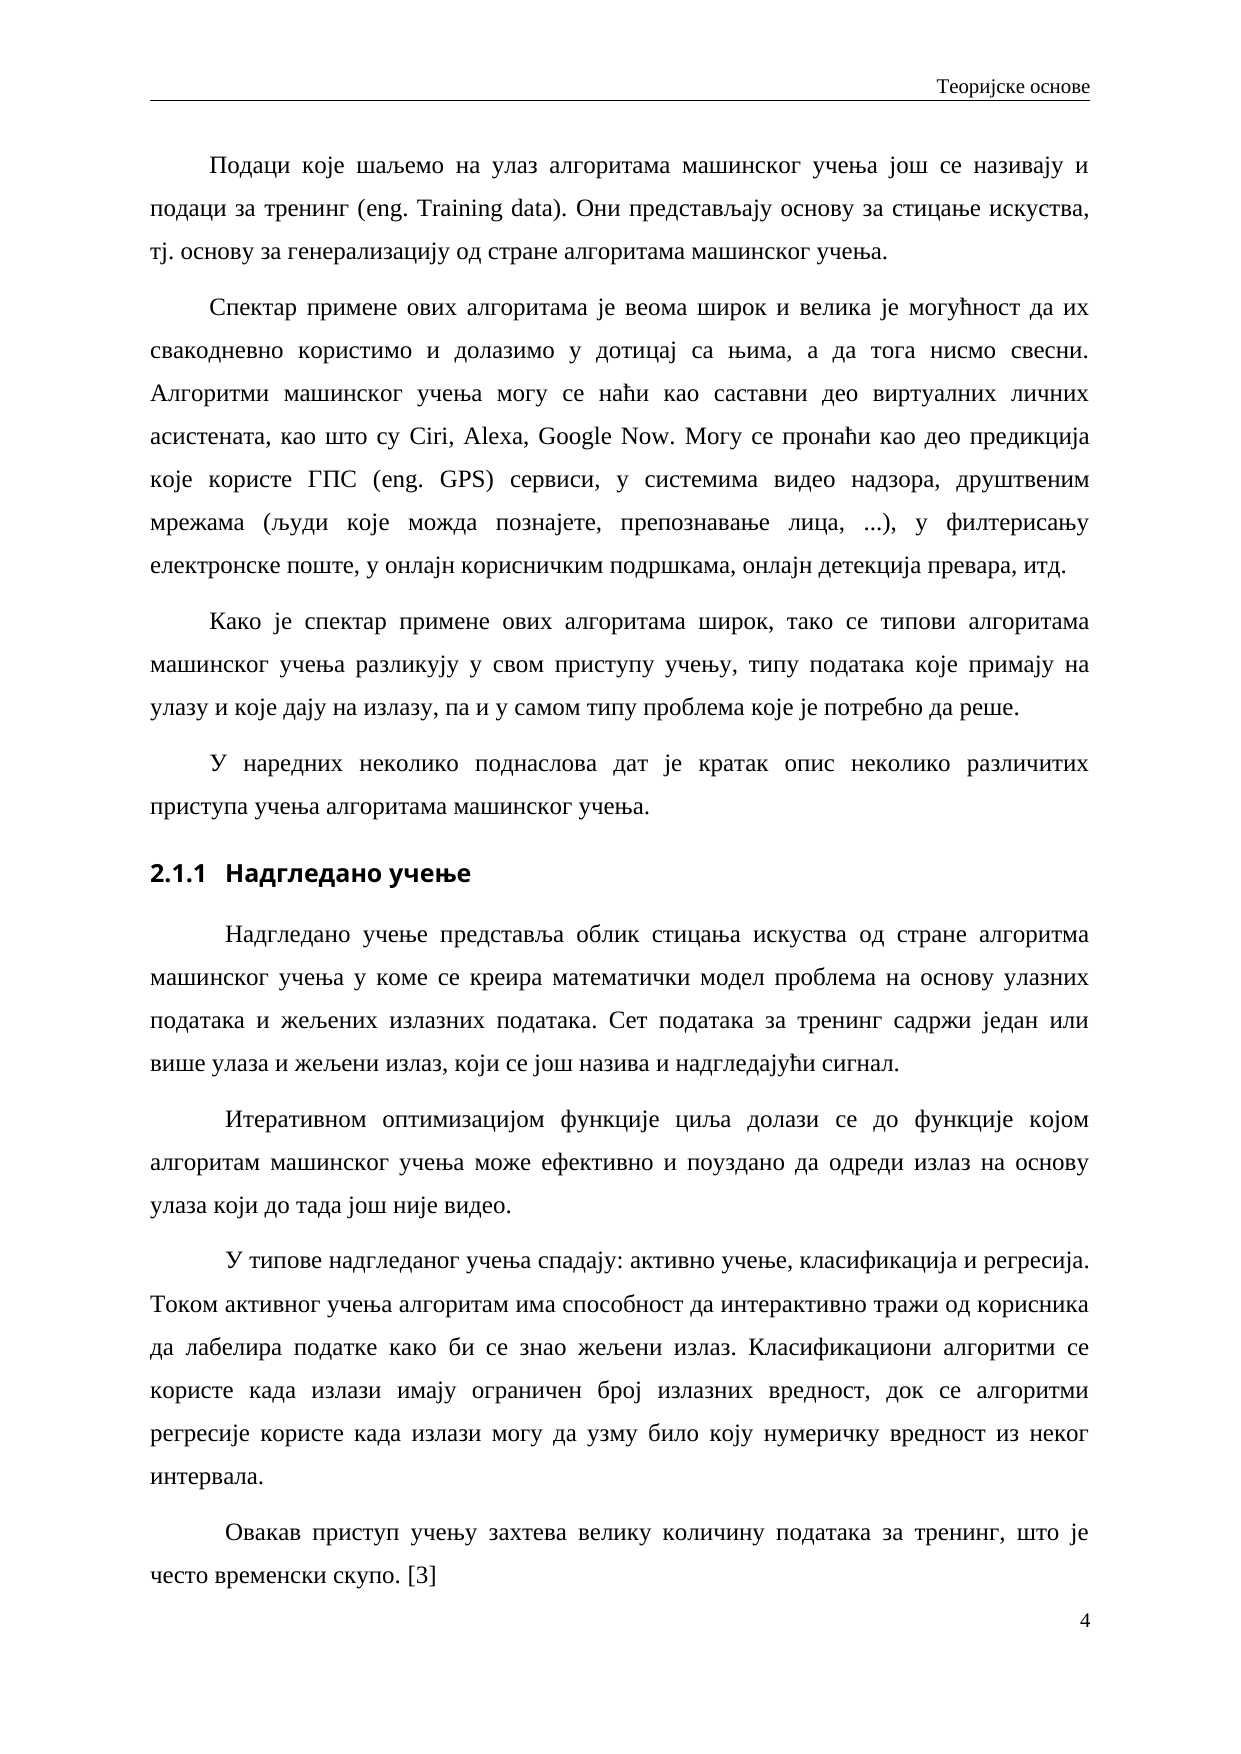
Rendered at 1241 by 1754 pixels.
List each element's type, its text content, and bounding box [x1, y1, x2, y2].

text Како је спектар примене ових алгоритама широк, тако се типови алгоритама машинског учења разликују у свом приступу учењу, типу података које примају на улазу и које дају на излазу, па и у самом типу проблема које је потребно да реше. [150, 606, 1090, 721]
text Спектар примене ових алгоритама је веома широк и велика је могућност да их свакодневно користимо и долазимо у дотицај са њима, а да тога нисмо свесни. Алгоритми машинског учења могу се наћи као саставни део виртуалних личних асистената, као што су Ciri, Alexa, Google Now. Могу се пронаћи као део предикција које користе ГПС (eng. GPS) сервиси, у системима видео надзора, друштвеним мрежама (људи које можда познајете, препознавање лица, ...), у филтерисању електронске поште, у онлајн корисничким подршкама, онлајн детекција превара, итд. [150, 292, 1090, 579]
text У наредних неколико поднаслова дат је кратак опис неколико различитих приступа учења алгоритама машинског учења. [150, 748, 1090, 820]
text Подаци које шаљемо на улаз алгоритама машинског учења још се називају и подаци за тренинг (eng. Training data). Они представљају основу за стицање искуства, тј. основу за генерализацију од стране алгоритама машинског учења. [150, 150, 1090, 265]
text У типове надгледаног учења спадају: активно учење, класификација и регресија. Током активног учења алгоритам има способност да интерактивно тражи од корисника да лабелира податке како би се знао жељени излаз. Класификациони алгоритми се користе када излази имају ограничен број излазних вредност, док се алгоритми регресије користе када излази могу да узму било коју нумеричку вредност из неког интервала. [150, 1246, 1090, 1490]
subtitle Надгледано учење [150, 855, 1090, 889]
text Овакав приступ учењу захтева велику количину података за тренинг, што је често временски скупо. [3] [150, 1517, 1090, 1589]
text Надгледано учење представља облик стицања искуства од стране алгоритма машинског учења у коме се креира математички модел проблема на основу улазних података и жељених излазних података. Сет података за тренинг садржи један или више улаза и жељени излаз, који се још назива и надгледајући сигнал. [150, 919, 1090, 1077]
text Итеративном оптимизацијом функције циља долази се до функције којом алгоритам машинског учења може ефективно и поуздано да одреди излаз на основу улаза који до тада још није видео. [150, 1104, 1090, 1219]
